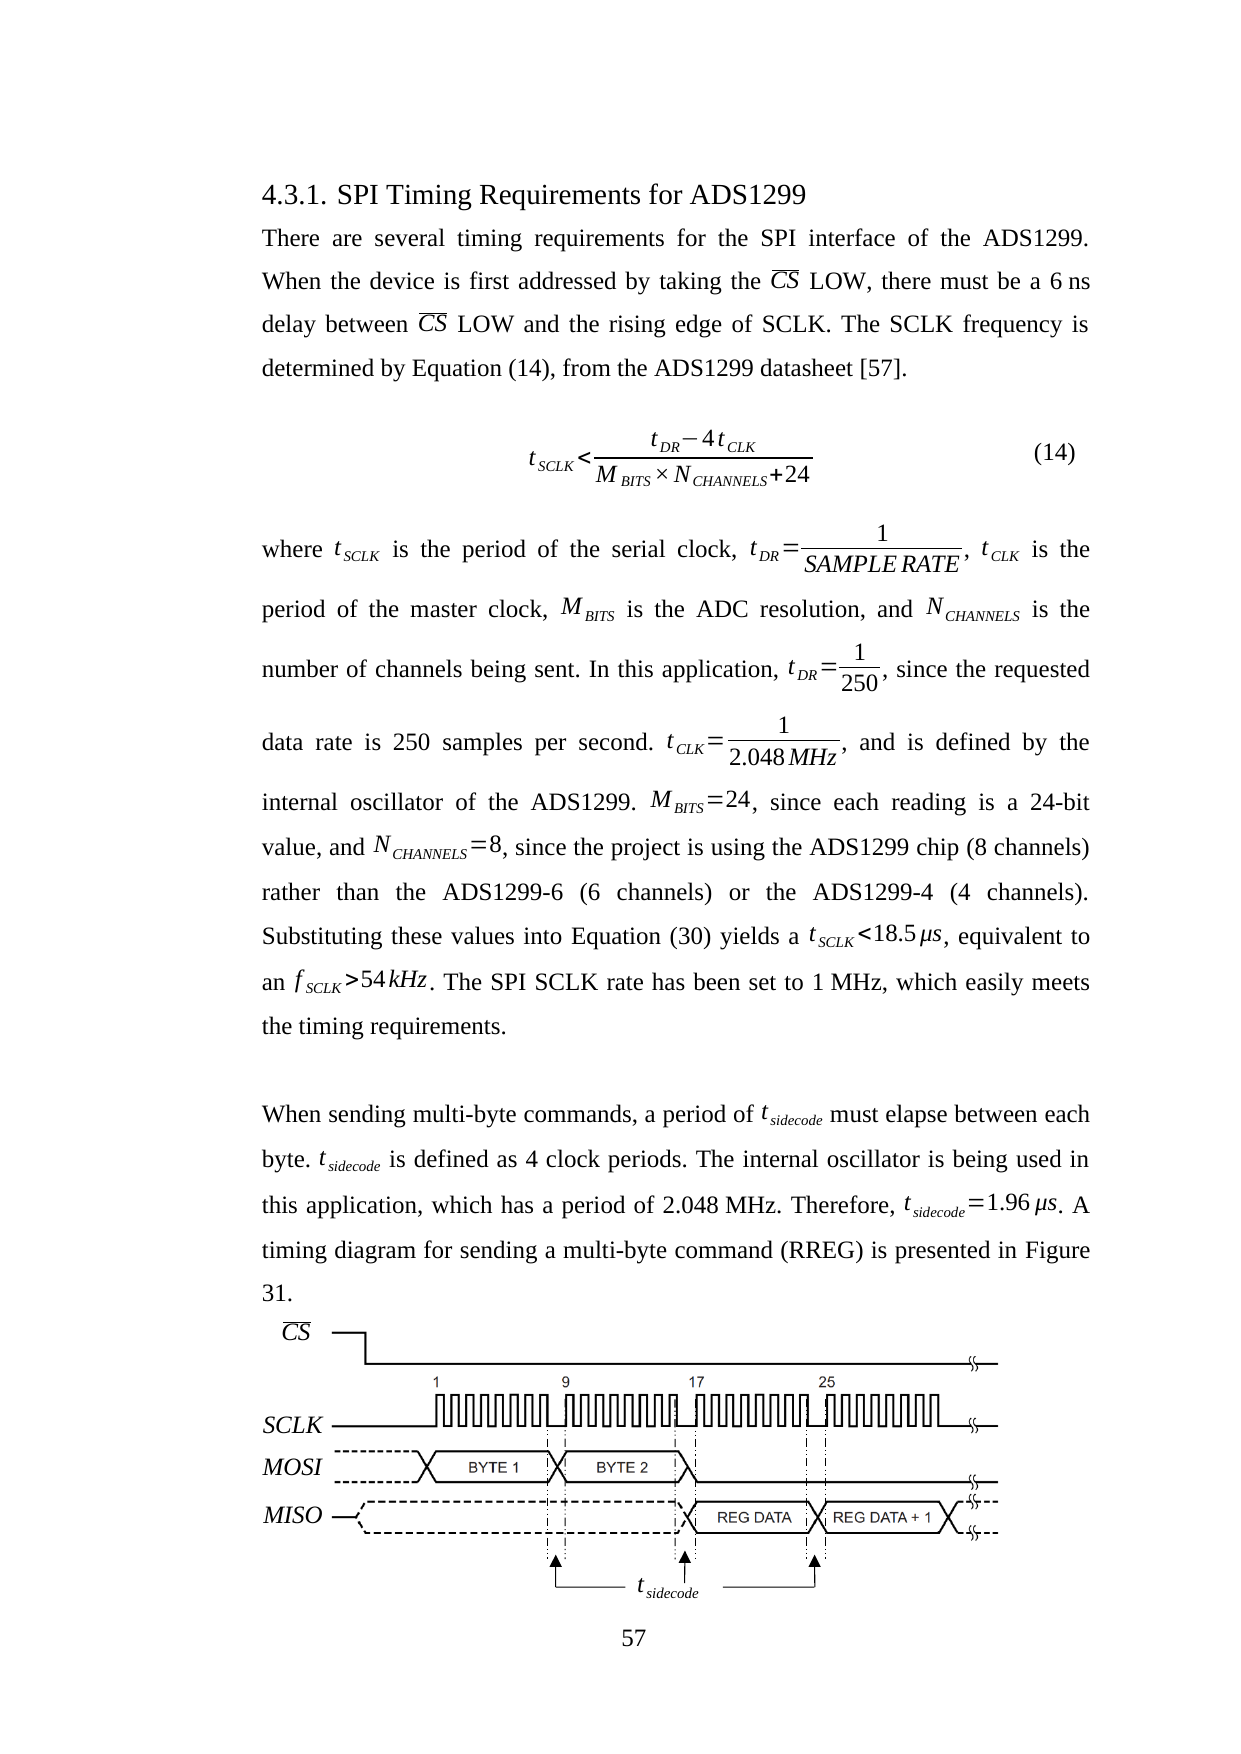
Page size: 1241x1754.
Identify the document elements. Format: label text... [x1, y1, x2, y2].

picture [265, 1322, 1002, 1548]
text There are several timing requirements for the SPI interface of the ADS1299. When the device is first addressed by taking the LOW, there must be a 6 ns delay between LOW and the rising edge of SCLK. The SCLK frequency is determined by Equation (14), from the ADS1299 datasheet [57]. [262, 223, 1090, 381]
subtitle SPI Timing Requirements for ADS1299 [262, 177, 1090, 211]
text where is the period of the serial clock, , is the period of the master clock, is the ADC resolution, and is the number of channels being sent. In this application, , since the requested data rate is 250 samples per second. , and is defined by the internal oscillator of the ADS1299. , since each reading is a 24-bit value, and , since the project is using the ADS1299 chip (8 channels) rather than the ADS1299-6 (6 channels) or the ADS1299-4 (4 channels). Substituting these values into Equation (30) yields a , equivalent to an . The SPI SCLK rate has been set to 1 MHz, which easily meets the timing requirements. [262, 519, 1090, 1040]
picture [265, 1322, 304, 1327]
text When sending multi-byte commands, a period of must elapse between each byte. is defined as 4 clock periods. The internal oscillator is being used in this application, which has a period of 2.048 MHz. Therefore, . A timing diagram for sending a multi-byte command (RREG) is presented in Figure 31. [262, 1098, 1090, 1307]
